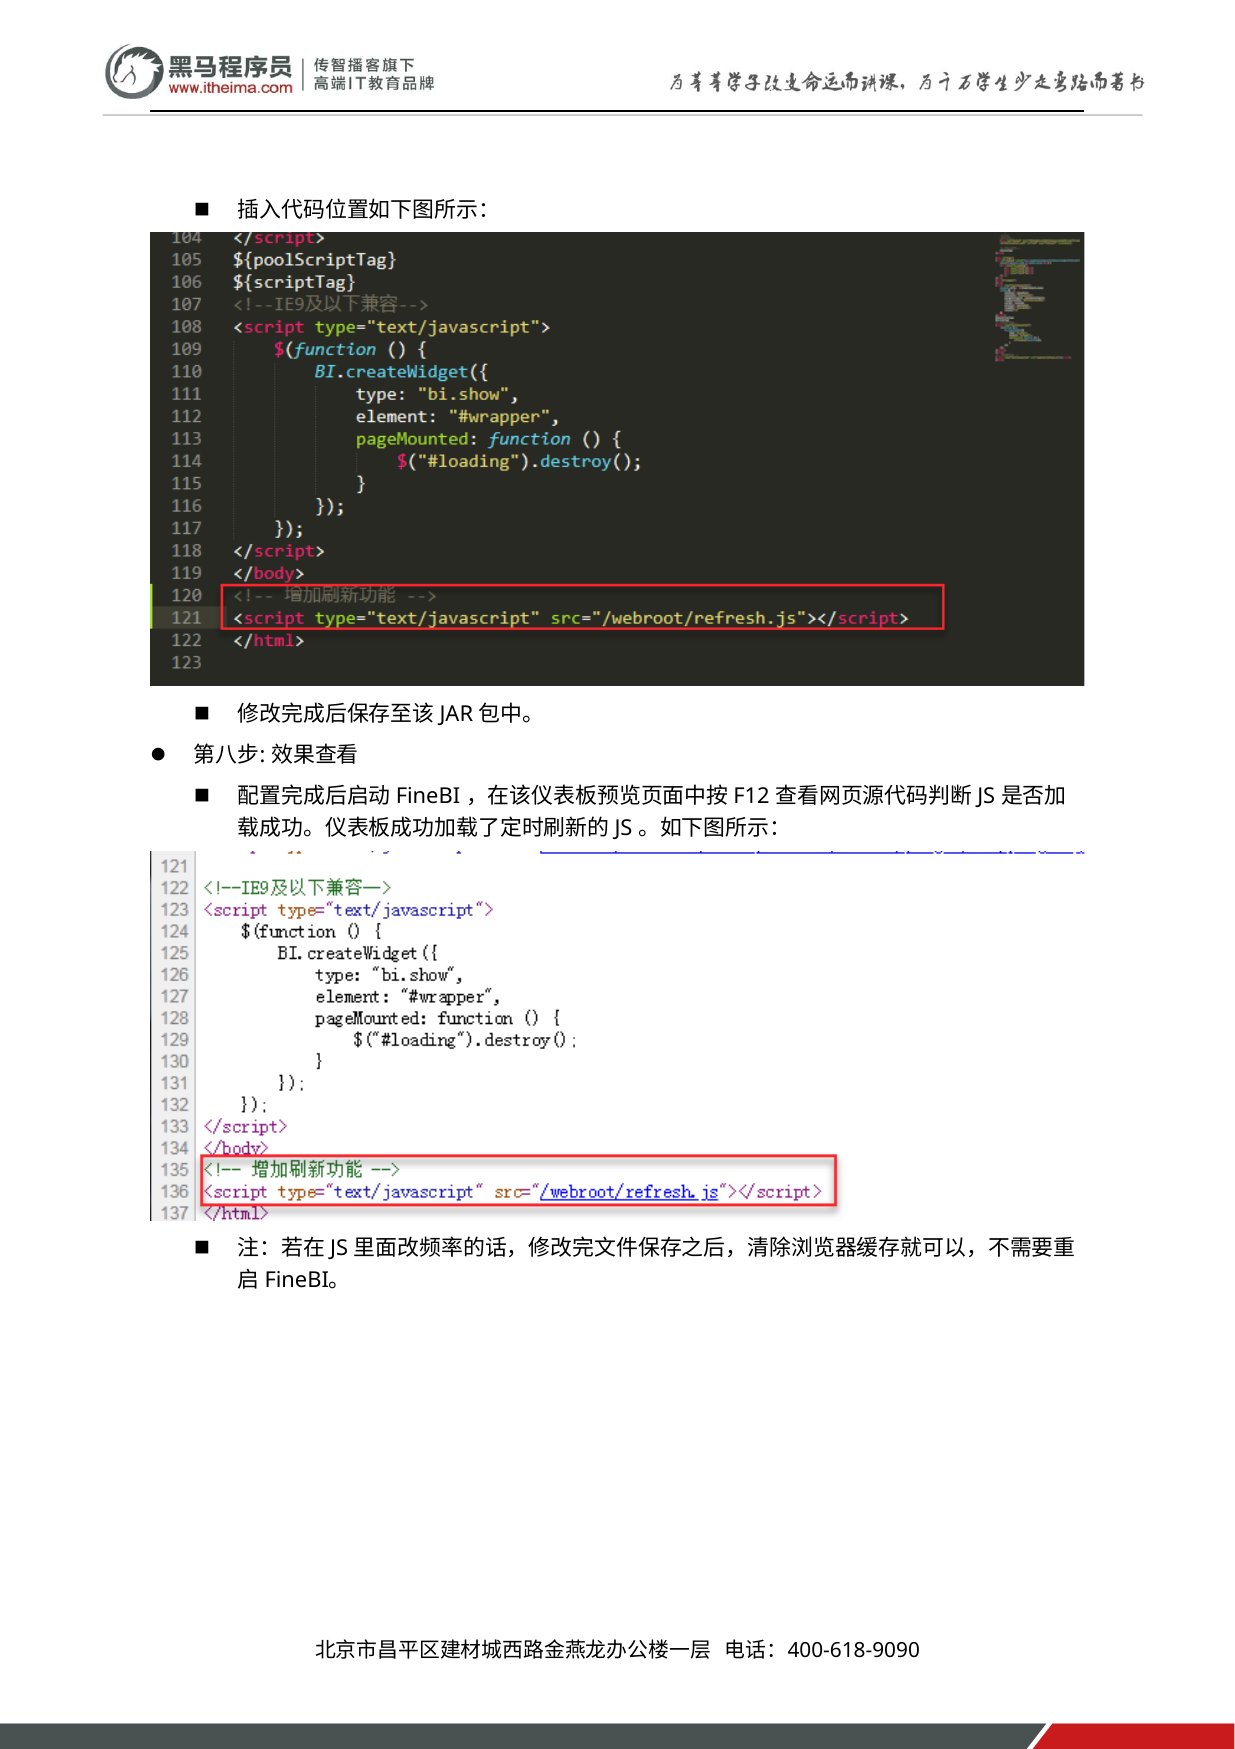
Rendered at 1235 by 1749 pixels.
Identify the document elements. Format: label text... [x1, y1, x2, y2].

picture [0, 1664, 1235, 1749]
list 注：若在 JS 里面改频率的话，修改完文件保存之后，清除浏览器缓存就可以，不需要重启 FineBI。 [194, 1230, 1084, 1293]
list 配置完成后启动 FineBI ，在该仪表板预览页面中按 F12 查看网页源代码判断 JS 是否加载成功。仪表板成功加载了定时刷新的 JS 。如下图所示： [194, 778, 1084, 842]
picture [150, 851, 1085, 1221]
list 第八步: 效果查看 [150, 737, 1084, 769]
list 修改完成后保存至该 JAR 包中。 [194, 696, 1084, 727]
picture [0, 0, 1235, 123]
list 插入代码位置如下图所示： [194, 192, 1084, 223]
picture [150, 232, 1085, 686]
